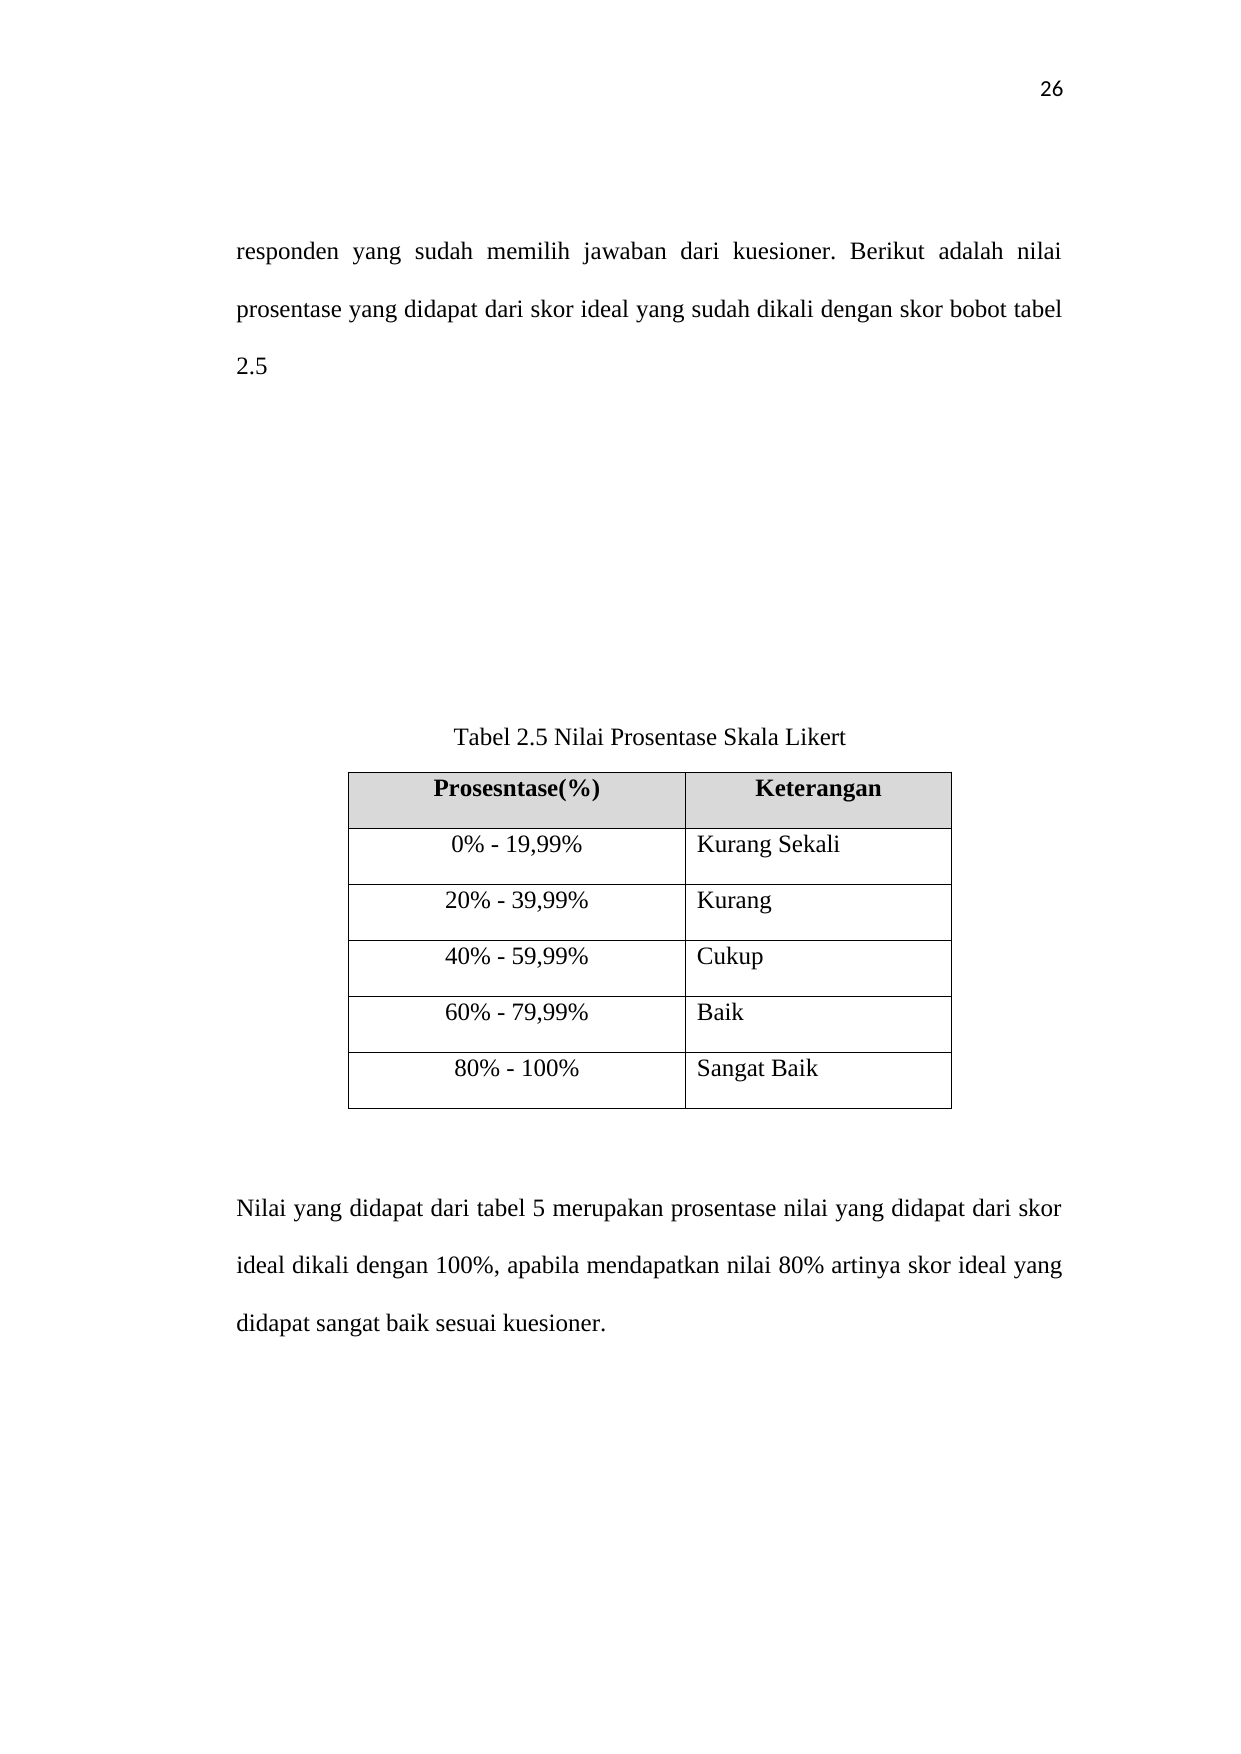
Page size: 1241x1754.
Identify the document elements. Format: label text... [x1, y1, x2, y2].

text Nilai yang didapat dari tabel 5 merupakan prosentase nilai yang didapat dari skor ideal dikali dengan 100%, apabila mendapatkan nilai 80% artinya skor ideal yang didapat sangat baik sesuai kuesioner. [236, 1193, 1063, 1336]
table_cell 20% - 39,99% [349, 885, 685, 940]
table_cell Sangat Baik [686, 1053, 951, 1108]
table_cell Kurang Sekali [686, 829, 951, 884]
table_header Keterangan [686, 773, 951, 828]
table_cell 0% - 19,99% [349, 829, 685, 884]
table_cell Kurang [686, 885, 951, 940]
table_cell Baik [686, 997, 951, 1052]
table_cell 60% - 79,99% [349, 997, 685, 1052]
table_header Prosesntase(%) [349, 773, 685, 828]
table_cell Cukup [686, 941, 951, 996]
table_cell 80% - 100% [349, 1053, 685, 1108]
text Tabel 2.5 Nilai Prosentase Skala Likert [236, 722, 1063, 751]
table_cell 40% - 59,99% [349, 941, 685, 996]
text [236, 236, 1063, 380]
